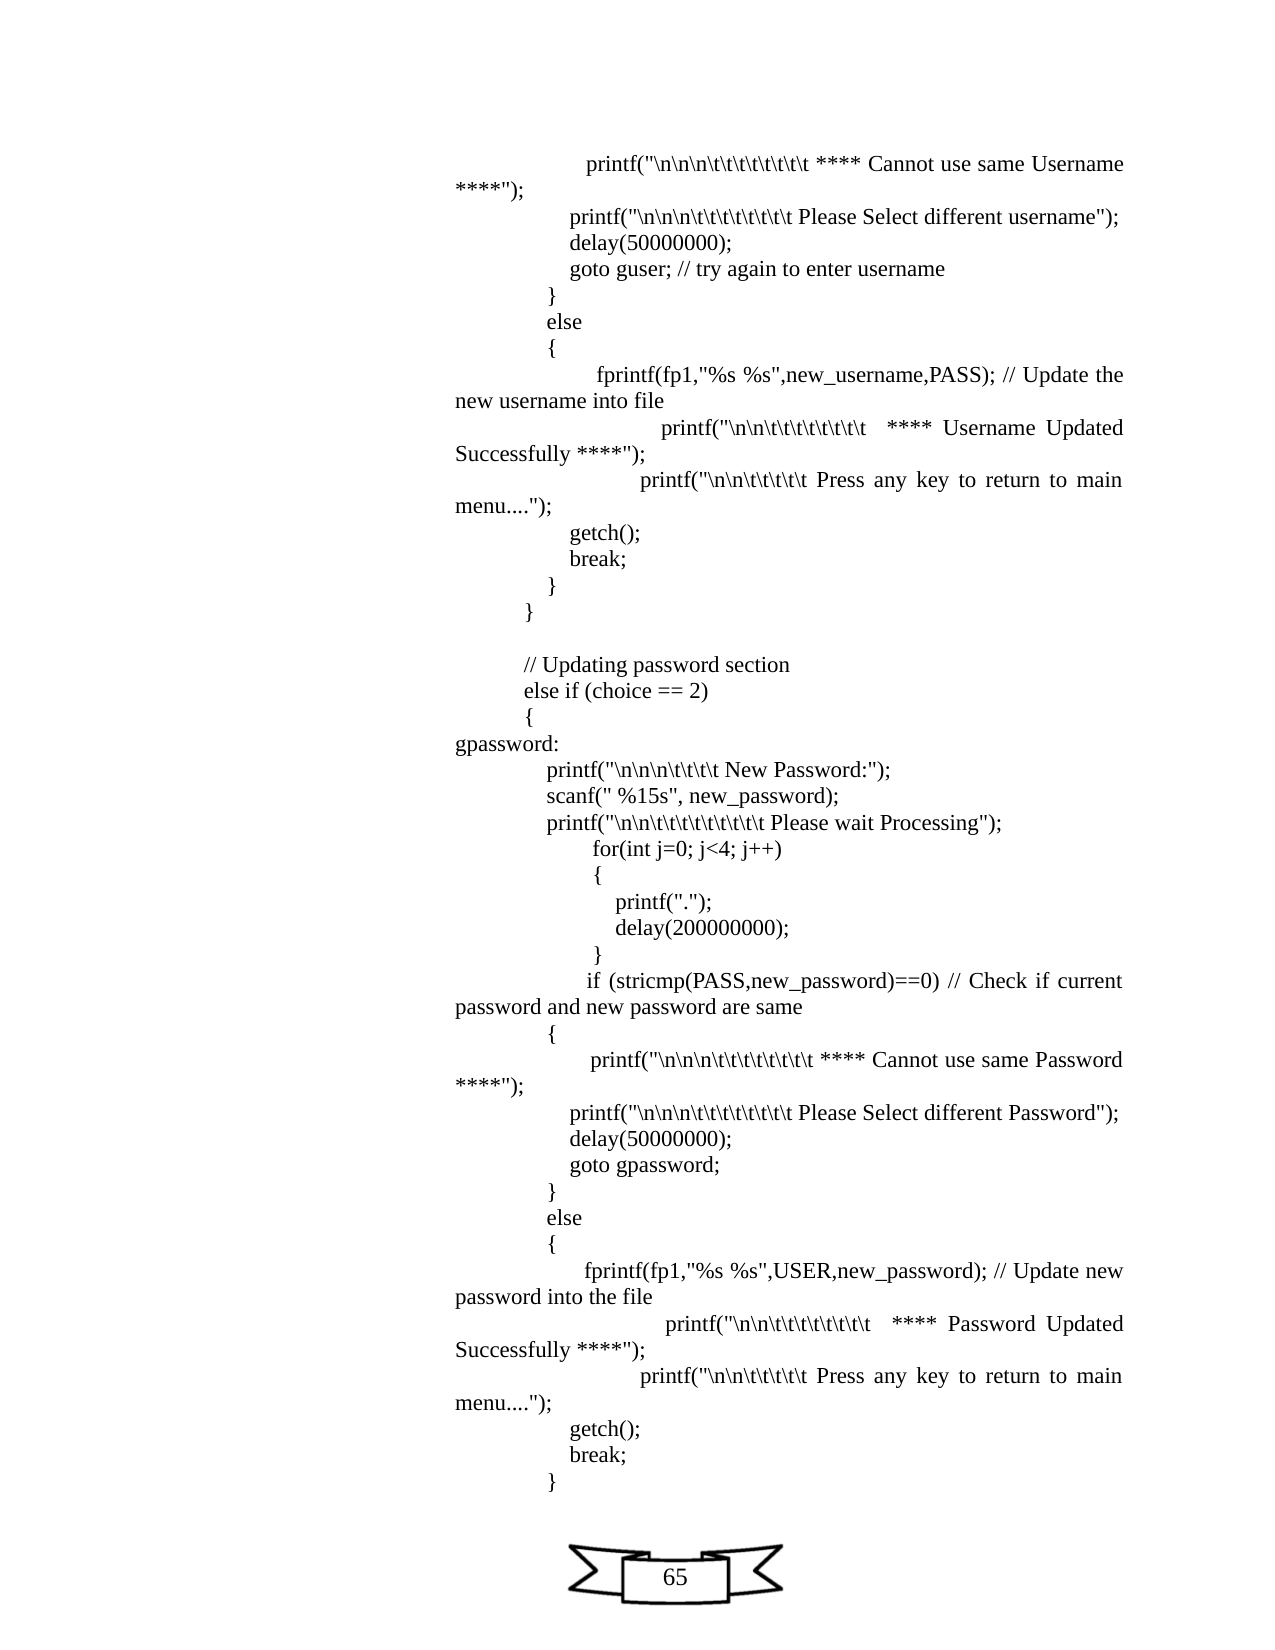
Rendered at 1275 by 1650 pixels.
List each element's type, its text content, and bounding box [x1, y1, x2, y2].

list printf("\n\n\t\t\t\t\t\t\t\t **** Username Updated Successfully ****"); [455, 413, 1125, 466]
list else if (choice == 2) [455, 677, 1125, 703]
list { [455, 334, 1125, 361]
list } [455, 1468, 1125, 1494]
list printf("\n\n\n\t\t\t\t\t\t\t\t **** Cannot use same Password ****"); [455, 1046, 1125, 1099]
list for(int j=0; j<4; j++) [455, 835, 1125, 862]
list // Updating password section [455, 651, 1125, 677]
list printf("\n\n\t\t\t\t\t\t\t\t **** Password Updated Successfully ****"); [455, 1309, 1125, 1362]
list delay(50000000); [455, 1125, 1125, 1151]
list } [455, 572, 1125, 598]
list } [455, 598, 1125, 624]
list delay(200000000); [455, 914, 1125, 941]
list if (stricmp(PASS,new_password)==0) // Check if current password and new password are same [455, 967, 1125, 1020]
list goto guser; // try again to enter username [455, 255, 1125, 282]
list getch(); [455, 519, 1125, 545]
list { [455, 1020, 1125, 1046]
list fprintf(fp1,"%s %s",new_username,PASS); // Update the new username into file [455, 361, 1125, 413]
list else [455, 308, 1125, 334]
list printf("\n\n\n\t\t\t\t\t\t\t\t **** Cannot use same Username ****"); [455, 150, 1125, 203]
list } [455, 941, 1125, 967]
list } [455, 282, 1125, 308]
list { [455, 703, 1125, 730]
list scanf(" %15s", new_password); [455, 782, 1125, 809]
list printf("\n\n\n\t\t\t\t\t\t\t\t Please Select different Password"); [455, 1099, 1125, 1125]
list printf("\n\n\t\t\t\t\t\t\t\t\t Please wait Processing"); [455, 809, 1125, 835]
list else [455, 1204, 1125, 1231]
list getch(); [455, 1415, 1125, 1441]
list { [455, 1231, 1125, 1257]
list printf("\n\n\t\t\t\t\t Press any key to return to main menu...."); [455, 466, 1125, 519]
list break; [455, 545, 1125, 572]
list fprintf(fp1,"%s %s",USER,new_password); // Update new password into the file [455, 1257, 1125, 1309]
list delay(50000000); [455, 229, 1125, 255]
list { [455, 862, 1125, 888]
list printf("\n\n\n\t\t\t\t\t\t\t\t Please Select different username"); [455, 203, 1125, 229]
list printf("."); [455, 888, 1125, 914]
list printf("\n\n\t\t\t\t\t Press any key to return to main menu...."); [455, 1362, 1125, 1415]
list break; [455, 1441, 1125, 1468]
list printf("\n\n\n\t\t\t\t New Password:"); [455, 756, 1125, 782]
list goto gpassword; [455, 1151, 1125, 1178]
list } [455, 1178, 1125, 1204]
list gpassword: [455, 730, 1125, 756]
